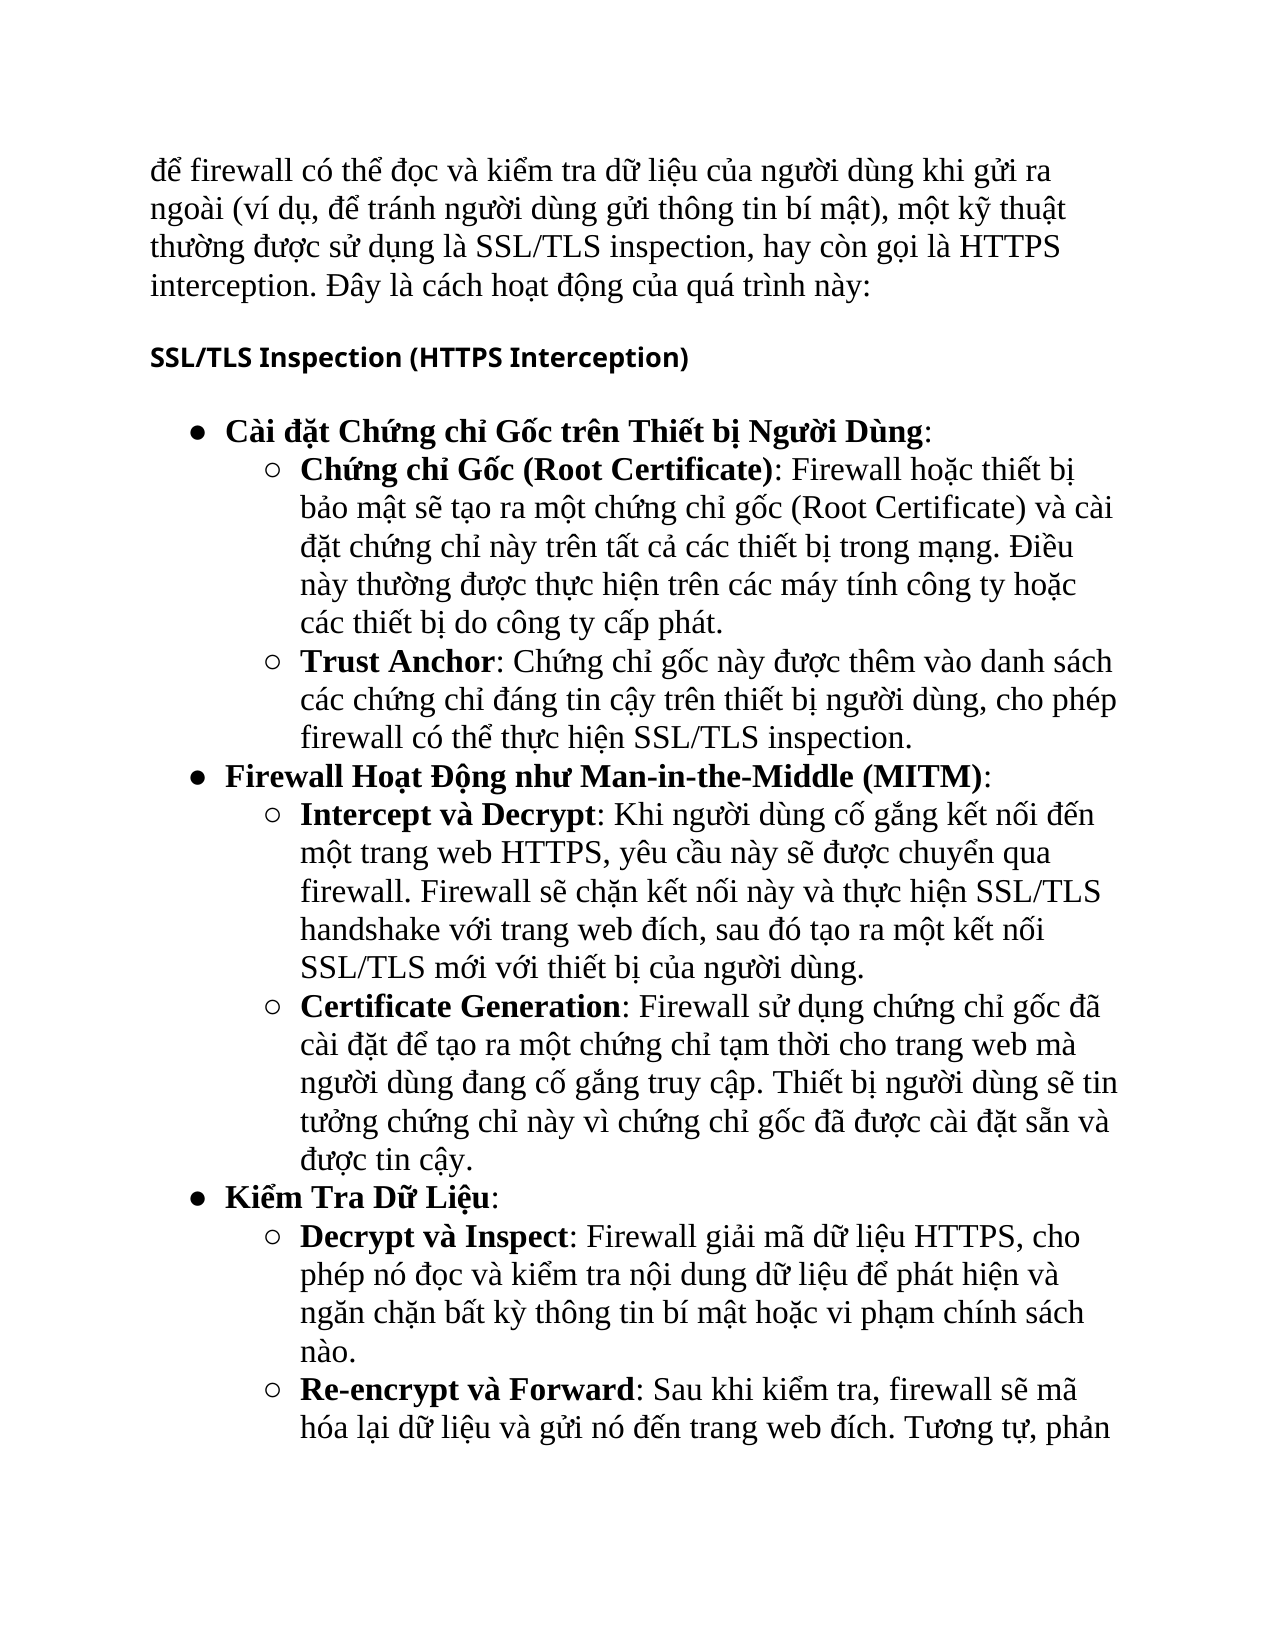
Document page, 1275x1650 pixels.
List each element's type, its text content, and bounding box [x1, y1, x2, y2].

list Decrypt và Inspect: Firewall giải mã dữ liệu HTTPS, cho phép nó đọc và kiểm tra nội dung dữ liệu để phát hiện và ngăn chặn bất kỳ thông tin bí mật hoặc vi phạm chính sách nào. [262, 1216, 1125, 1369]
list Certificate Generation: Firewall sử dụng chứng chỉ gốc đã cài đặt để tạo ra một chứng chỉ tạm thời cho trang web mà người dùng đang cố gắng truy cập. Thiết bị người dùng sẽ tin tưởng chứng chỉ này vì chứng chỉ gốc đã được cài đặt sẵn và được tin cậy. [262, 986, 1125, 1178]
list Firewall Hoạt Động như Man-in-the-Middle (MITM): [187, 756, 1125, 794]
list Kiểm Tra Dữ Liệu: [187, 1178, 1125, 1216]
list Cài đặt Chứng chỉ Gốc trên Thiết bị Người Dùng: [187, 411, 1125, 449]
subtitle SSL/TLS Inspection (HTTPS Interception) [150, 339, 1125, 376]
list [262, 1369, 1125, 1446]
text để firewall có thể đọc và kiểm tra dữ liệu của người dùng khi gửi ra ngoài (ví dụ, để tránh người dùng gửi thông tin bí mật), một kỹ thuật thường được sử dụng là SSL/TLS inspection, hay còn gọi là HTTPS interception. Đây là cách hoạt động của quá trình này: [150, 150, 1125, 303]
list Intercept và Decrypt: Khi người dùng cố gắng kết nối đến một trang web HTTPS, yêu cầu này sẽ được chuyển qua firewall. Firewall sẽ chặn kết nối này và thực hiện SSL/TLS handshake với trang web đích, sau đó tạo ra một kết nối SSL/TLS mới với thiết bị của người dùng. [262, 794, 1125, 986]
list Trust Anchor: Chứng chỉ gốc này được thêm vào danh sách các chứng chỉ đáng tin cậy trên thiết bị người dùng, cho phép firewall có thể thực hiện SSL/TLS inspection. [262, 641, 1125, 756]
list Chứng chỉ Gốc (Root Certificate): Firewall hoặc thiết bị bảo mật sẽ tạo ra một chứng chỉ gốc (Root Certificate) và cài đặt chứng chỉ này trên tất cả các thiết bị trong mạng. Điều này thường được thực hiện trên các máy tính công ty hoặc các thiết bị do công ty cấp phát. [262, 449, 1125, 641]
